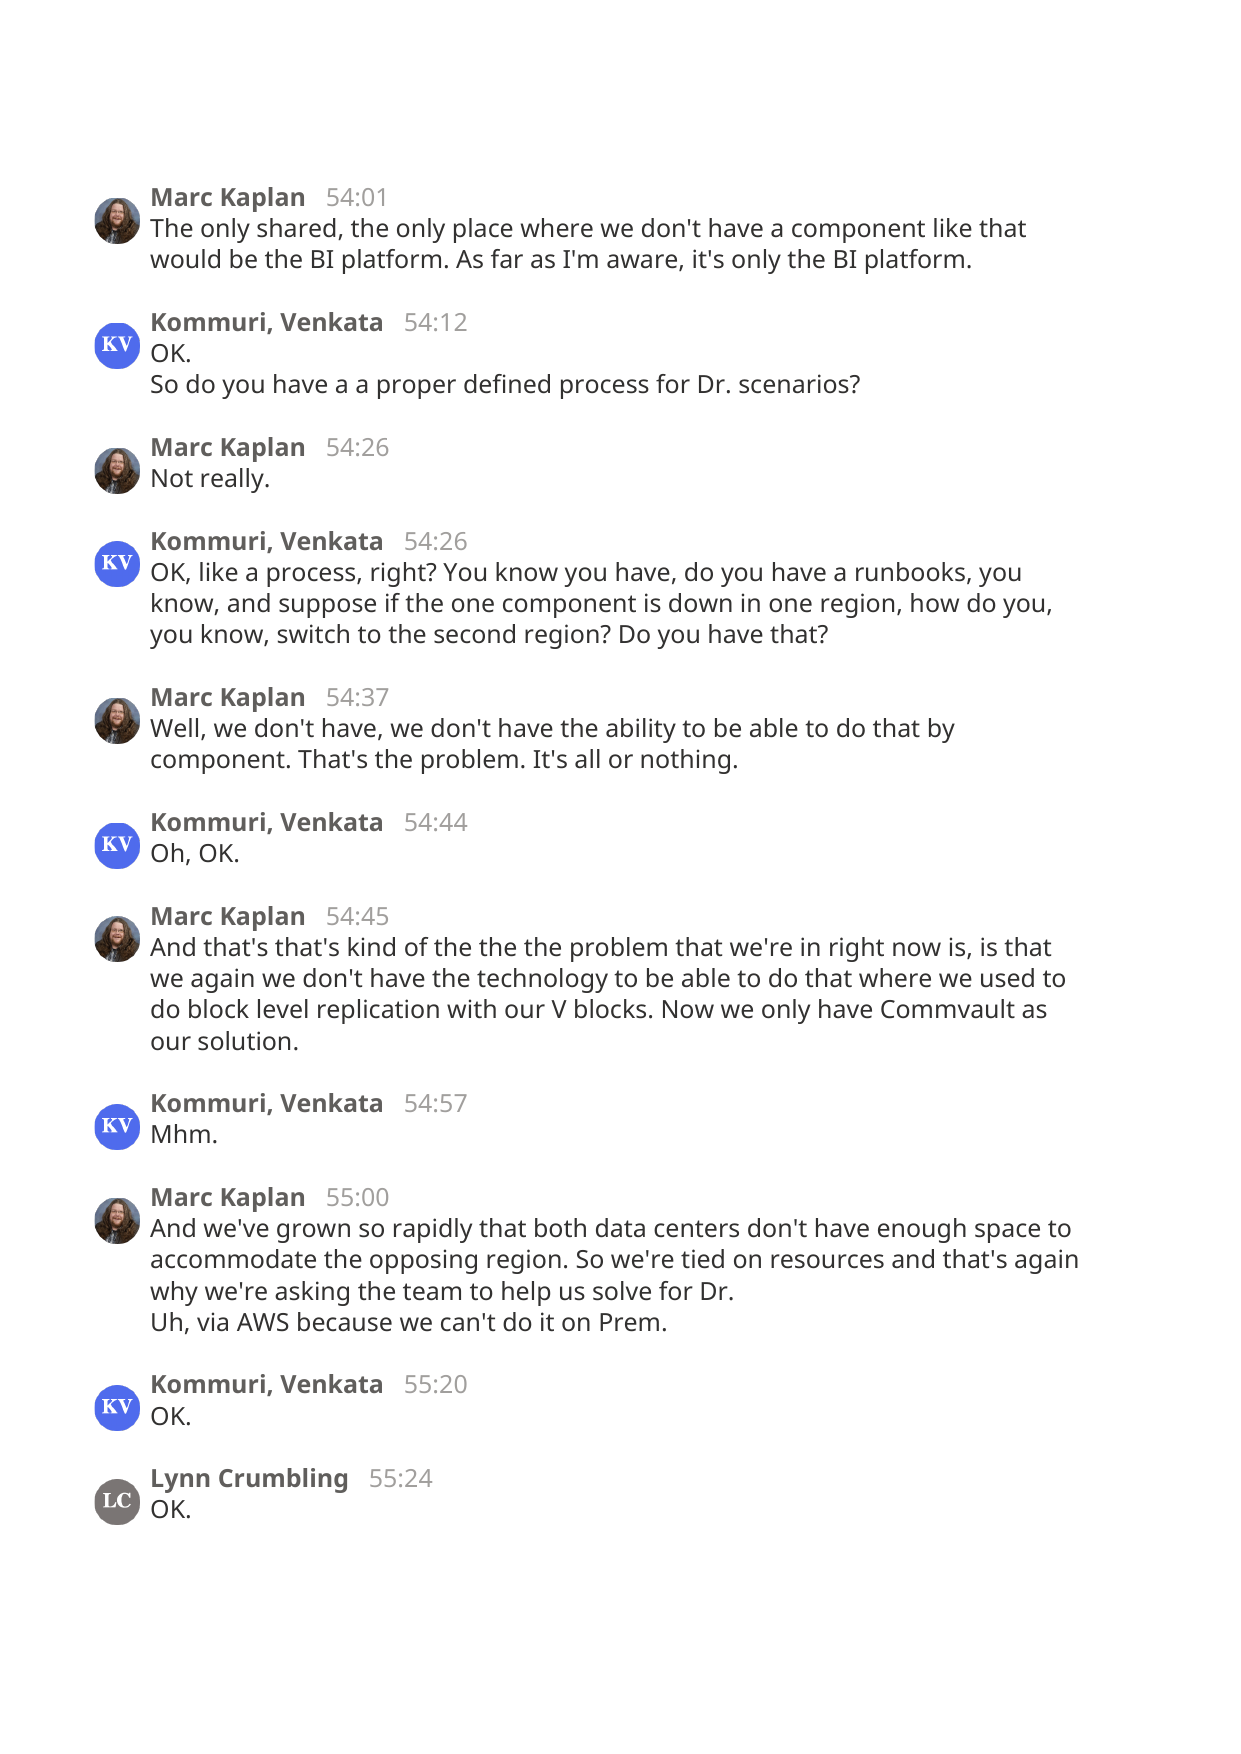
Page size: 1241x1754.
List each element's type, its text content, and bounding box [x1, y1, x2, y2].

text Marc Kaplan 54:01 The only shared, the only place where we don't have a component like that would be the BI platform. As far as I'm aware, it's only the BI platform. [150, 150, 1090, 275]
picture [94, 448, 140, 494]
text Kommuri, Venkata 54:12 OK. So do you have a a proper defined process for Dr. scenarios? [150, 275, 1090, 400]
text Lynn Crumbling 55:24 OK. [150, 1431, 1090, 1525]
picture [94, 541, 140, 587]
picture [94, 323, 140, 369]
text Kommuri, Venkata 54:26 OK, like a process, right? You know you have, do you have a runbooks, you know, and suppose if the one component is down in one region, how do you, you know, switch to the second region? Do you have that? [150, 494, 1090, 650]
text Kommuri, Venkata 54:57 Mhm. [150, 1056, 1090, 1150]
picture [94, 198, 140, 244]
text Marc Kaplan 55:00 And we've grown so rapidly that both data centers don't have enough space to accommodate the opposing region. So we're tied on resources and that's again why we're asking the team to help us solve for Dr. Uh, via AWS because we can't do it on Prem. [150, 1150, 1090, 1337]
text Marc Kaplan 54:45 And that's that's kind of the the the problem that we're in right now is, is that we again we don't have the technology to be able to do that where we used to do block level replication with our V blocks. Now we only have Commvault as our solution. [150, 869, 1090, 1056]
picture [94, 1385, 140, 1431]
text Kommuri, Venkata 54:44 Oh, OK. [150, 775, 1090, 869]
picture [94, 1479, 140, 1525]
text Marc Kaplan 54:37 Well, we don't have, we don't have the ability to be able to do that by component. That's the problem. It's all or nothing. [150, 650, 1090, 775]
picture [94, 916, 140, 962]
picture [94, 698, 140, 744]
picture [94, 823, 140, 869]
picture [94, 1198, 140, 1244]
text Kommuri, Venkata 55:20 OK. [150, 1337, 1090, 1431]
picture [94, 1104, 140, 1150]
text Marc Kaplan 54:26 Not really. [150, 400, 1090, 494]
